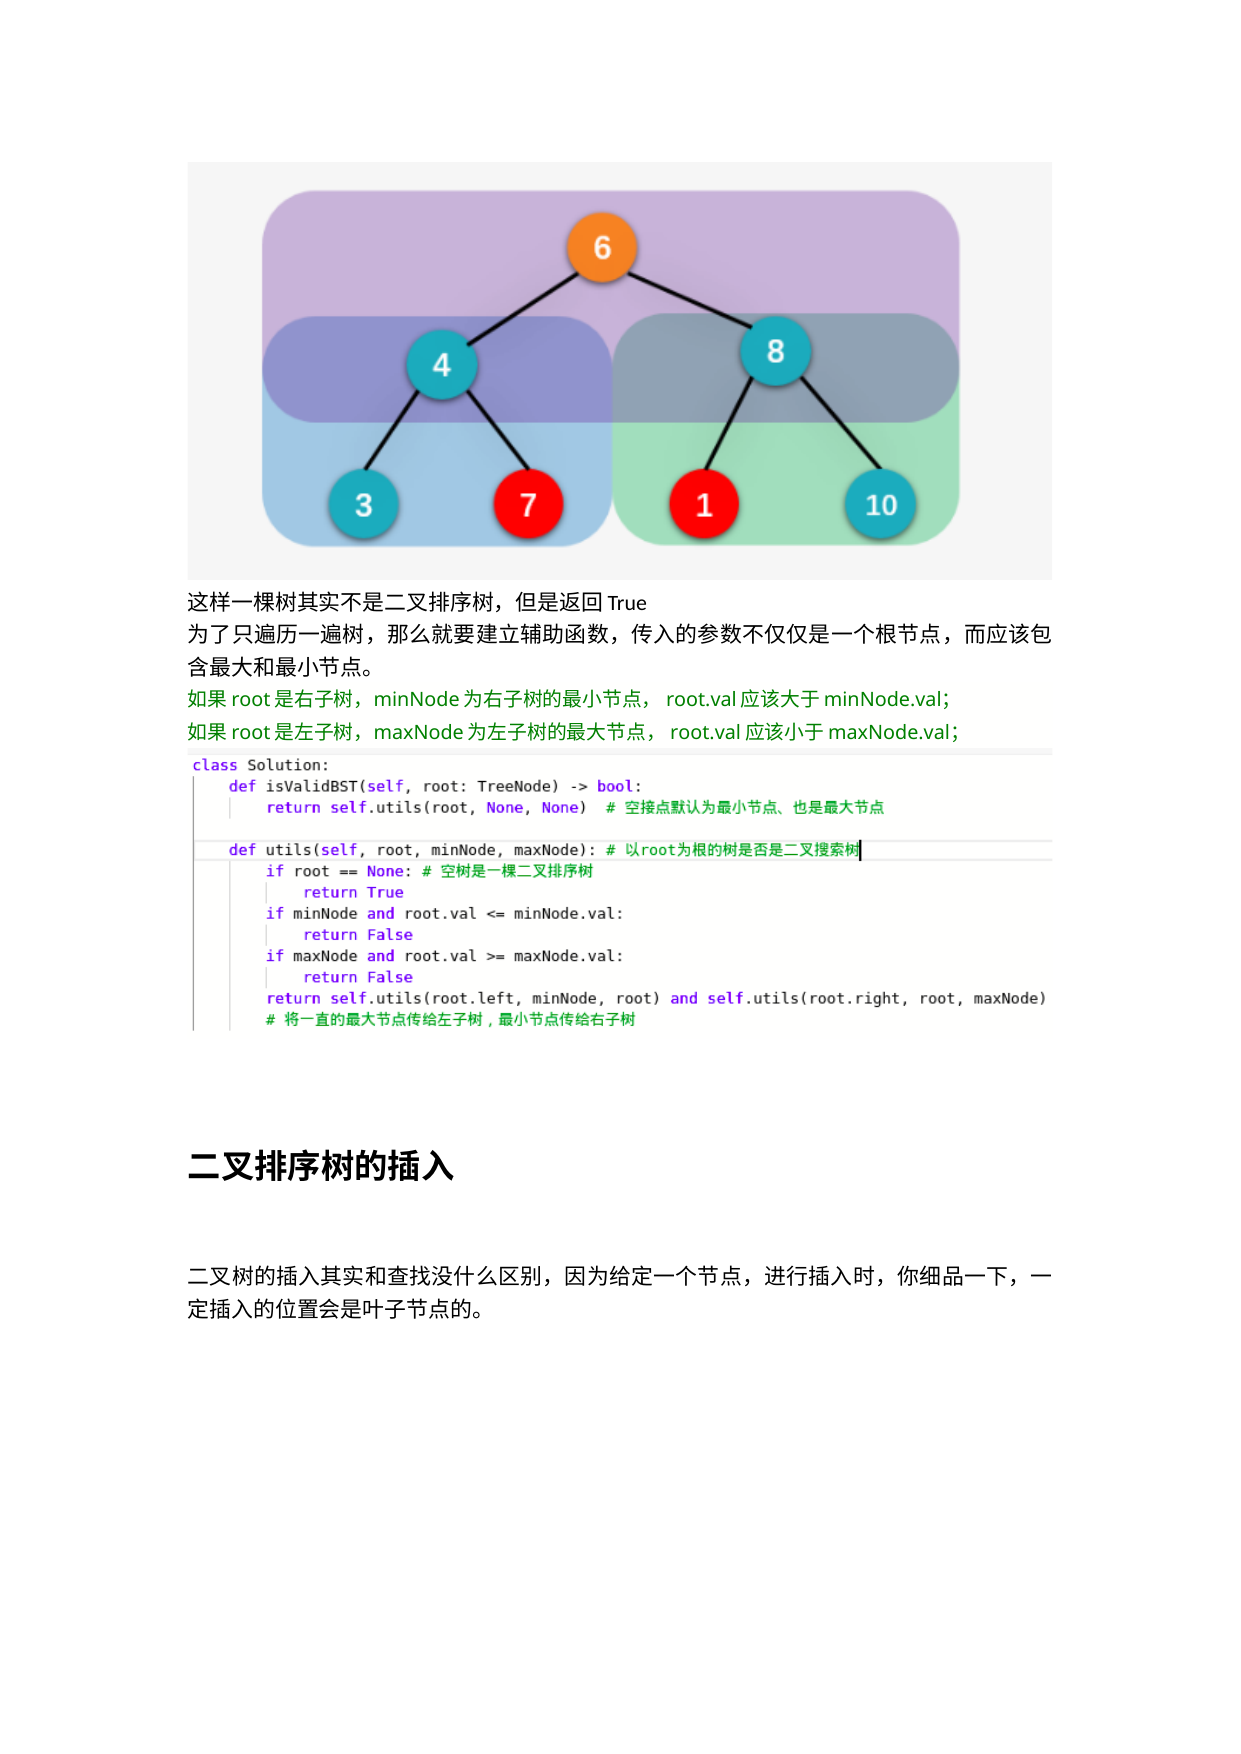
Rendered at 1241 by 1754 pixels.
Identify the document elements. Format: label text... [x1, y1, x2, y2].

picture [187, 162, 1053, 580]
text 二叉树的插入其实和查找没什么区别，因为给定一个节点，进行插入时，你细品一下，一定插入的位置会是叶子节点的。 [187, 1259, 1053, 1324]
text 为了只遍历一遍树，那么就要建立辅助函数，传入的参数不仅仅是一个根节点，而应该包含最大和最小节点。 [187, 617, 1053, 682]
text 如果root是右子树，minNode为右子树的最小节点， root.val应该大于minNode.val； [187, 682, 1053, 714]
text 如果root是左子树，maxNode为左子树的最大节点， root.val应该小于maxNode.val； [187, 714, 1053, 747]
subtitle 二叉排序树的插入 [187, 1132, 1053, 1197]
picture [187, 748, 1053, 1039]
text 这样一棵树其实不是二叉排序树，但是返回True [187, 584, 1053, 617]
